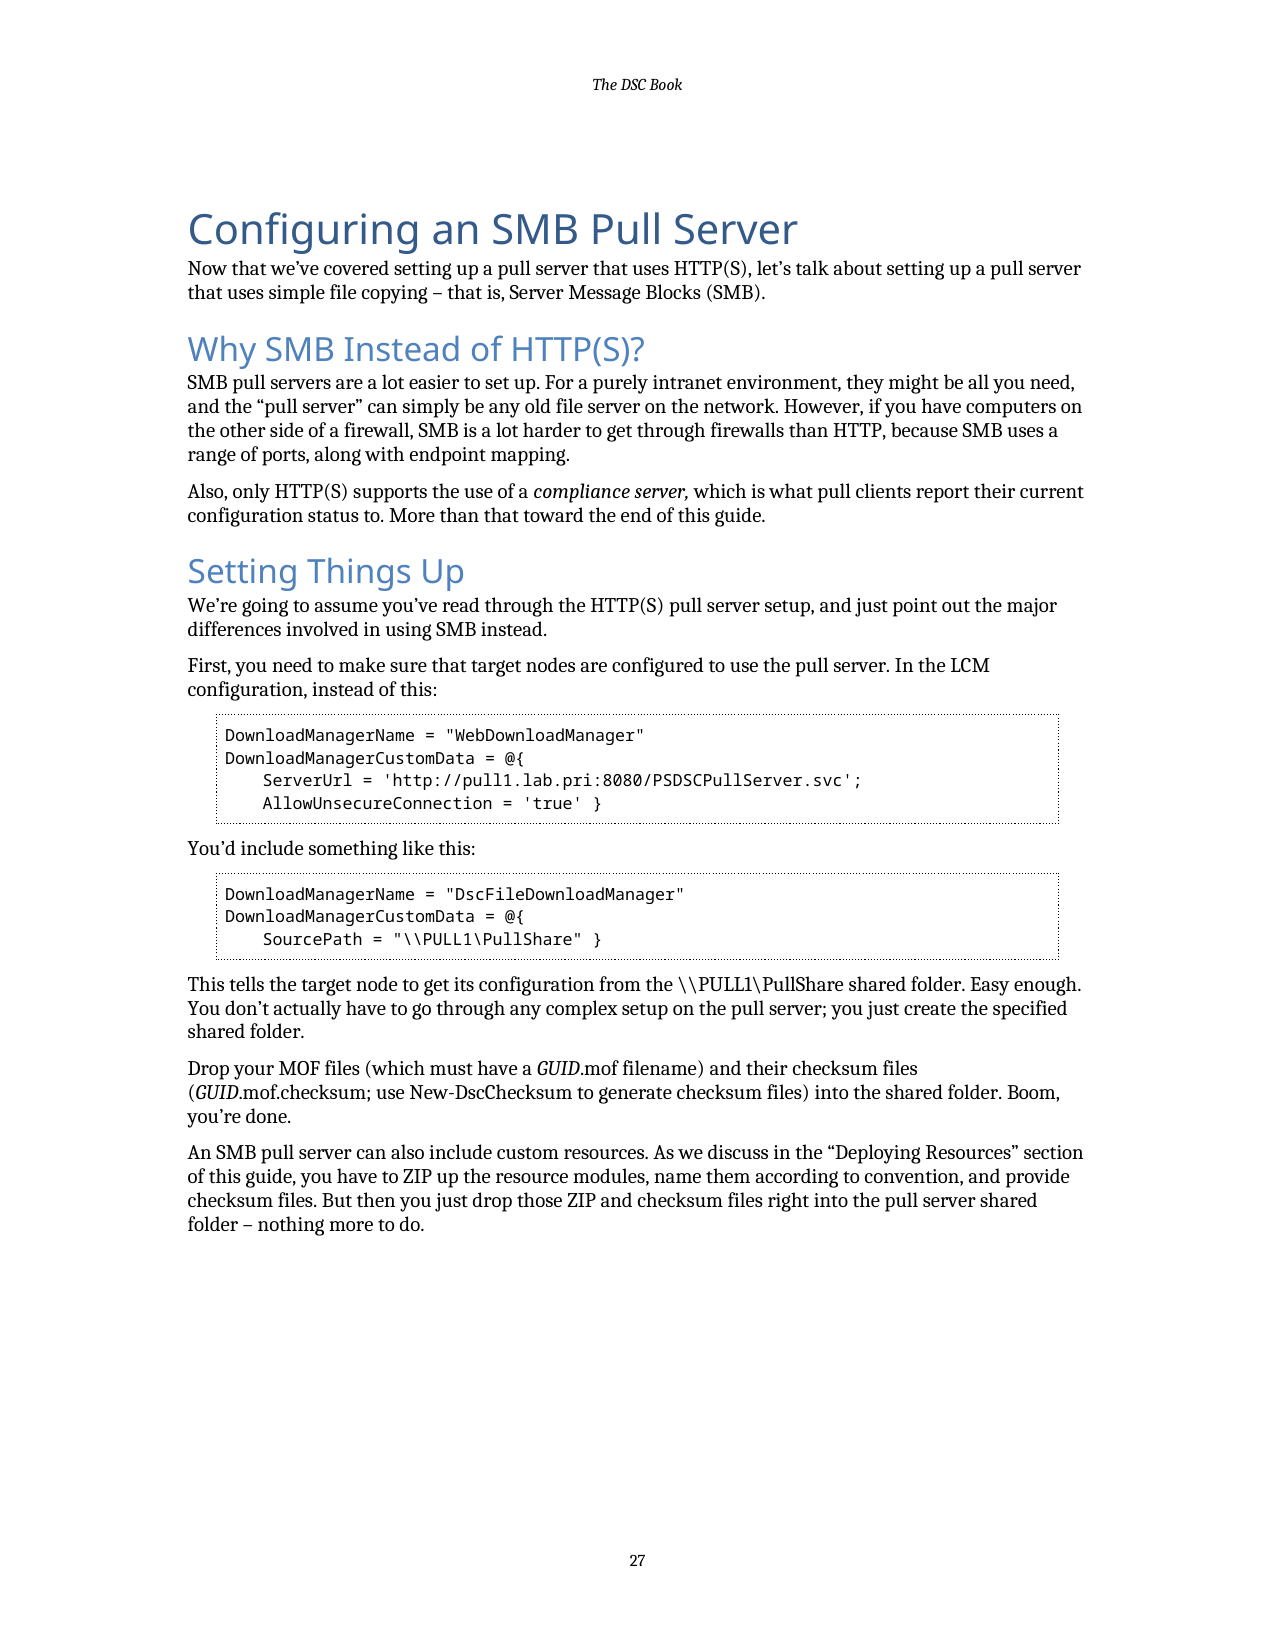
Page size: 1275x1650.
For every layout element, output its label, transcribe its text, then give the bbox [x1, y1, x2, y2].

text SMB pull servers are a lot easier to set up. For a purely intranet environment, they might be all you need, and the “pull server” can simply be any old file server on the network. However, if you have computers on the other side of a firewall, SMB is a lot harder to get through firewalls than HTTP, because SMB uses a range of ports, along with endpoint mapping. [187, 371, 1087, 467]
text DownloadManagerName = "DscFileDownloadManager" [216, 873, 1059, 896]
text AllowUnsecureConnection = 'true' } [216, 782, 1059, 824]
text DownloadManagerCustomData = @{ [216, 896, 1059, 918]
text ServerUrl = 'http://pull1.lab.pri:8080/PSDSCPullServer.svc'; [216, 760, 1059, 782]
text This tells the target node to get its configuration from the \\PULL1\PullShare shared folder. Easy enough. You don’t actually have to go through any complex setup on the pull server; you just create the specified shared folder. [187, 972, 1087, 1044]
text Now that we’ve covered setting up a pull server that uses HTTP(S), let’s talk about setting up a pull server that uses simple file copying – that is, Server Message Blocks (SMB). [187, 257, 1087, 305]
text First, you need to make sure that target nodes are configured to use the pull server. In the LCM configuration, instead of this: [187, 654, 1087, 702]
text You’d include something like this: [187, 836, 1087, 860]
text DownloadManagerName = "WebDownloadManager" [216, 714, 1059, 737]
text Drop your MOF files (which must have a GUID.mof filename) and their checksum files (GUID.mof.checksum; use New-DscChecksum to generate checksum files) into the shared folder. Boom, you’re done. [187, 1057, 1087, 1128]
text DownloadManagerCustomData = @{ [216, 737, 1059, 760]
text SourcePath = "\\PULL1\PullShare" } [216, 918, 1059, 960]
text An SMB pull server can also include custom resources. As we discuss in the “Deploying Resources” section of this guide, you have to ZIP up the resource modules, name them according to convention, and provide checksum files. But then you just drop those ZIP and checksum files right into the pull server shared folder – nothing more to do. [187, 1141, 1087, 1237]
subtitle Setting Things Up [187, 548, 1087, 593]
subtitle Configuring an SMB Pull Server [187, 200, 1087, 257]
subtitle Why SMB Instead of HTTP(S)? [187, 326, 1087, 371]
text Also, only HTTP(S) supports the use of a compliance server, which is what pull clients report their current configuration status to. More than that toward the end of this guide. [187, 479, 1087, 527]
text We’re going to assume you’ve read through the HTTP(S) pull server setup, and just point out the major differences involved in using SMB instead. [187, 593, 1087, 641]
